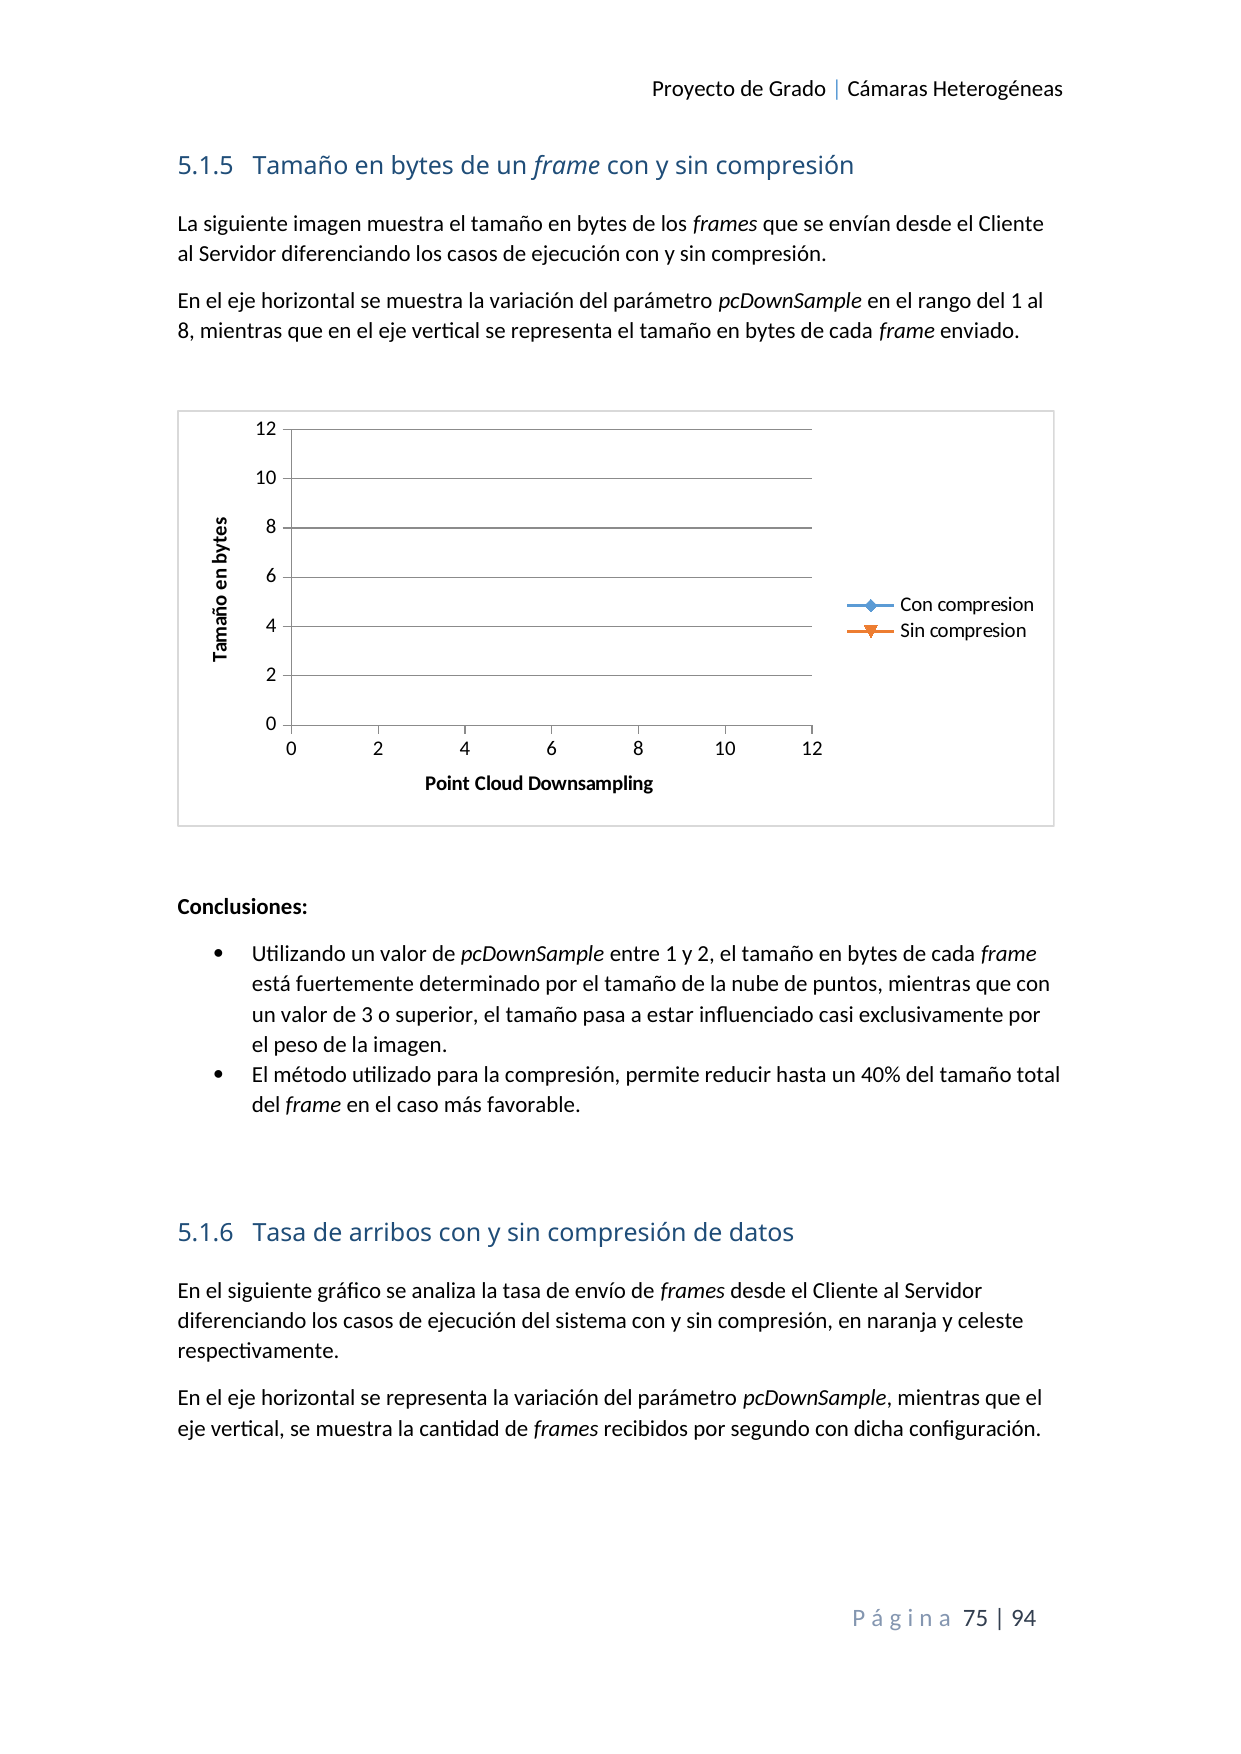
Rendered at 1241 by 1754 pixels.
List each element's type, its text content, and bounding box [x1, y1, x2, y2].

text En el siguiente gráfico se analiza la tasa de envío de frames desde el Cliente al Servidor diferenciando los casos de ejecución del sistema con y sin compresión, en naranja y celeste respectivamente. [177, 1276, 1063, 1364]
text En el eje horizontal se representa la variación del parámetro pcDownSample, mientras que el eje vertical, se muestra la cantidad de frames recibidos por segundo con dicha configuración. [177, 1383, 1063, 1442]
list El método utilizado para la compresión, permite reducir hasta un 40% del tamaño total del frame en el caso más favorable. [214, 1060, 1063, 1118]
text En el eje horizontal se muestra la variación del parámetro pcDownSample en el rango del 1 al 8, mientras que en el eje vertical se representa el tamaño en bytes de cada frame enviado. [177, 286, 1063, 345]
text Conclusiones: [177, 892, 1063, 921]
subtitle Tamaño en bytes de un frame con y sin compresión [177, 148, 1063, 182]
subtitle Tasa de arribos con y sin compresión de datos [177, 1214, 1063, 1248]
text La siguiente imagen muestra el tamaño en bytes de los frames que se envían desde el Cliente al Servidor diferenciando los casos de ejecución con y sin compresión. [177, 209, 1063, 268]
list Utilizando un valor de pcDownSample entre 1 y 2, el tamaño en bytes de cada frame está fuertemente determinado por el tamaño de la nube de puntos, mientras que con un valor de 3 o superior, el tamaño pasa a estar influenciado casi exclusivamente por el peso de la imagen. [214, 939, 1063, 1058]
